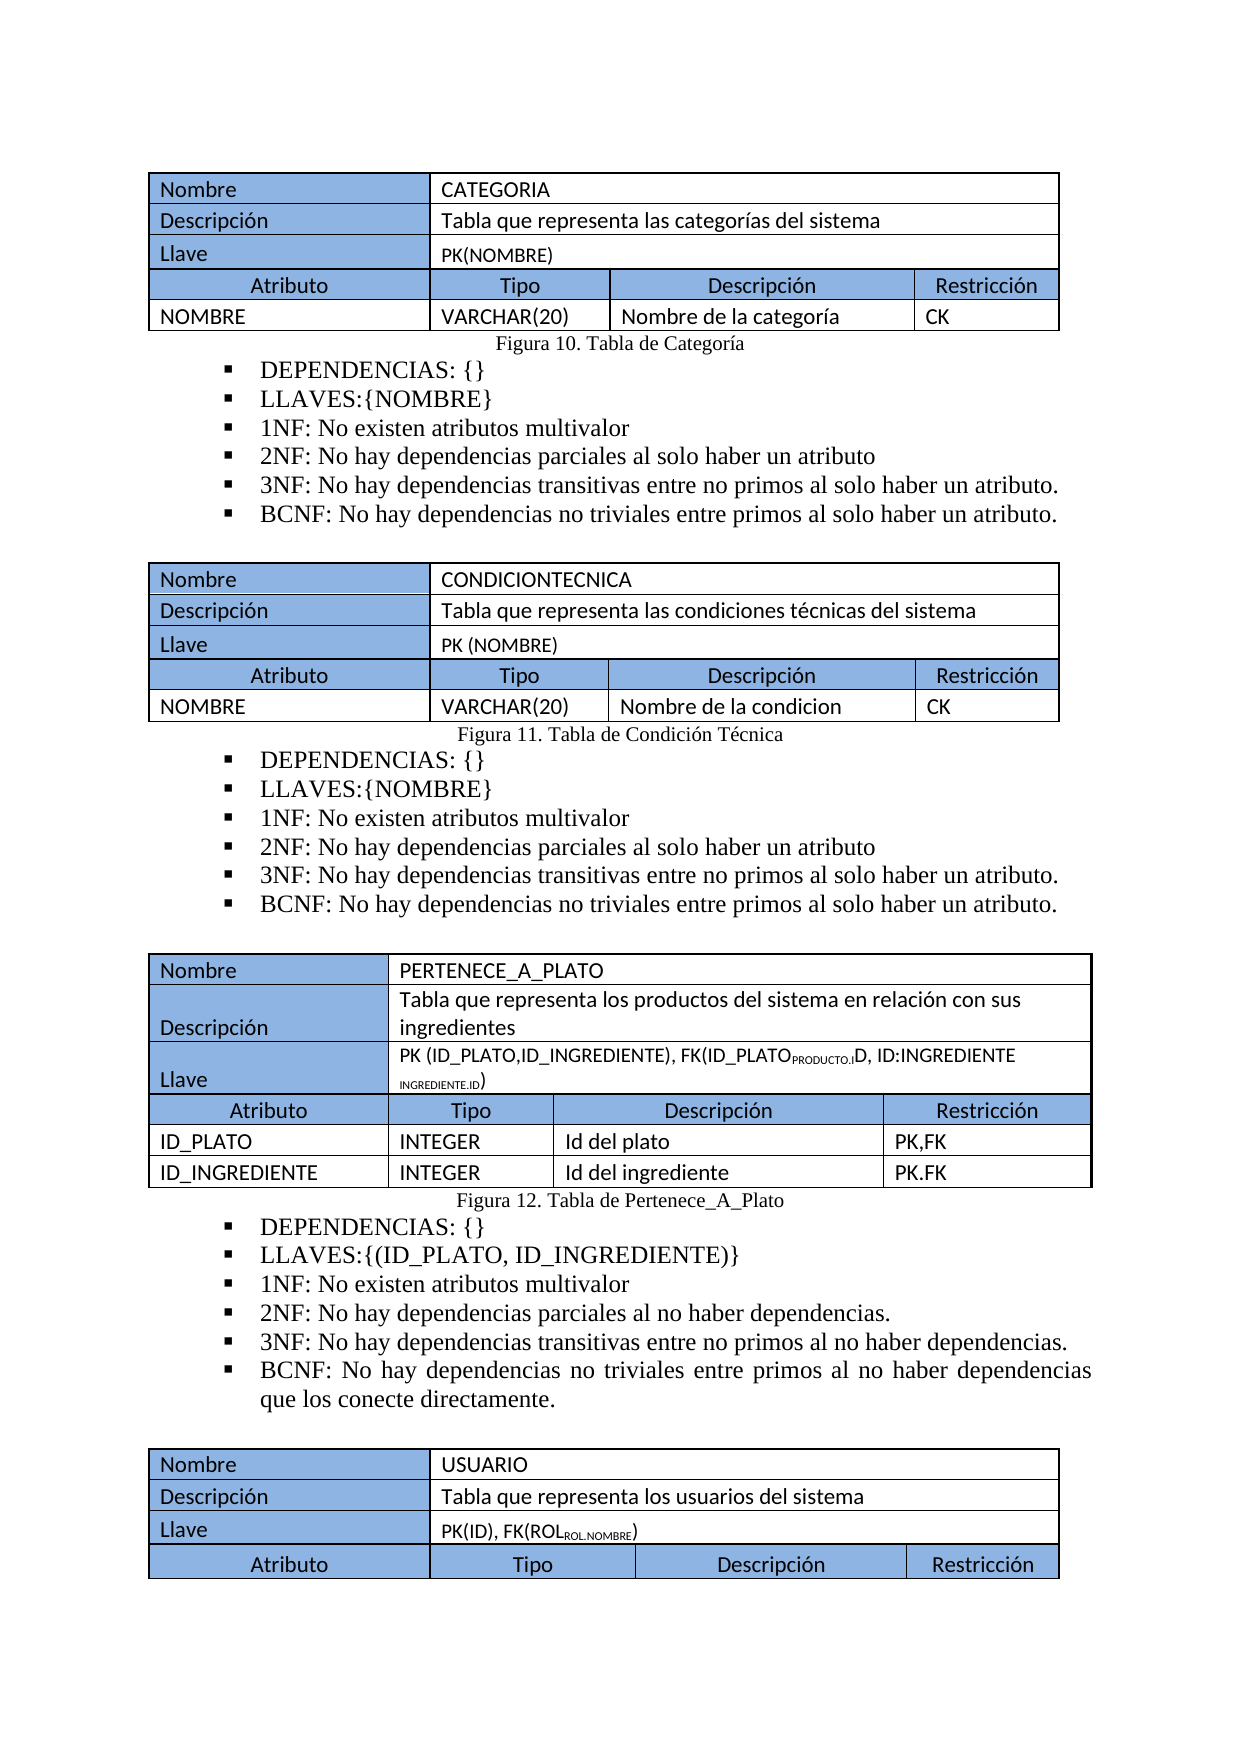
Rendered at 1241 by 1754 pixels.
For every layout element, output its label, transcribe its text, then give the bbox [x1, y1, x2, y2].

table_cell Llave [150, 235, 429, 268]
table_cell Tabla que representa las condiciones técnicas del sistema [431, 595, 1058, 625]
list LLAVES:{NOMBRE} [222, 384, 1092, 413]
table_cell Llave [150, 1042, 388, 1093]
list BCNF: No hay dependencias no triviales entre primos al solo haber un atributo. [222, 889, 1092, 918]
table_cell Nombre de la condicion [609, 690, 915, 721]
list 3NF: No hay dependencias transitivas entre no primos al solo haber un atributo. [222, 861, 1092, 889]
list DEPENDENCIAS: {} [222, 355, 1092, 384]
table_cell Id del plato [554, 1125, 883, 1155]
table_cell Descripción [611, 270, 914, 299]
table_cell Descripción [609, 660, 915, 689]
table_cell Restricción [884, 1095, 1090, 1124]
list DEPENDENCIAS: {} [222, 1212, 1092, 1240]
table_cell PK (NOMBRE) [431, 626, 1058, 658]
table_cell Atributo [150, 660, 429, 689]
table_cell PK.FK [884, 1156, 1090, 1187]
list 3NF: No hay dependencias transitivas entre no primos al no haber dependencias. [222, 1327, 1092, 1355]
list 1NF: No existen atributos multivalor [222, 1269, 1092, 1298]
list 2NF: No hay dependencias parciales al solo haber un atributo [222, 832, 1092, 861]
list 1NF: No existen atributos multivalor [222, 803, 1092, 832]
list 1NF: No existen atributos multivalor [222, 413, 1092, 441]
table_cell PK(NOMBRE) [431, 235, 1058, 268]
table_cell Nombre de la categoría [611, 300, 914, 330]
table_cell Descripción [150, 1480, 429, 1510]
table_header CONDICIONTECNICA [431, 564, 1058, 593]
table_cell NOMBRE [150, 300, 429, 330]
text Figura 10. Tabla de Categoría [148, 331, 1092, 355]
text Figura 12. Tabla de Pertenece_A_Plato [148, 1188, 1092, 1212]
table_cell Tipo [431, 1545, 635, 1578]
table_cell PK (ID_PLATO,ID_INGREDIENTE), FK(ID_PLATOPRODUCTO.ID, ID:INGREDIENTE INGREDIENTE.ID) [389, 1042, 1090, 1093]
list 3NF: No hay dependencias transitivas entre no primos al solo haber un atributo. [222, 470, 1092, 499]
table_cell Descripción [554, 1095, 883, 1124]
list DEPENDENCIAS: {} [222, 746, 1092, 774]
table_cell Tabla que representa los productos del sistema en relación con sus ingredientes [389, 985, 1090, 1041]
table_cell Tipo [431, 660, 608, 689]
table_cell CK [916, 690, 1058, 721]
table_cell Tipo [431, 270, 609, 299]
table_cell Atributo [150, 1095, 388, 1124]
table_cell Descripción [150, 595, 429, 625]
table_cell PK,FK [884, 1125, 1090, 1155]
table_header CATEGORIA [431, 174, 1058, 203]
table_cell Llave [150, 626, 429, 658]
table_header USUARIO [431, 1450, 1058, 1479]
table_cell INTEGER [389, 1125, 553, 1155]
table_cell VARCHAR(20) [431, 690, 608, 721]
list BCNF: No hay dependencias no triviales entre primos al solo haber un atributo. [222, 499, 1092, 528]
table_cell VARCHAR(20) [431, 300, 609, 330]
table_cell CK [915, 300, 1058, 330]
table_cell Id del ingrediente [554, 1156, 883, 1187]
table_cell NOMBRE [150, 690, 429, 721]
text Figura 11. Tabla de Condición Técnica [148, 722, 1092, 746]
table_cell Atributo [150, 270, 429, 299]
table_cell Descripción [150, 204, 429, 234]
table_cell Restricción [915, 270, 1058, 299]
table_cell Restricción [907, 1545, 1058, 1578]
table_cell Restricción [916, 660, 1058, 689]
table_header Nombre [150, 1450, 429, 1479]
list 2NF: No hay dependencias parciales al solo haber un atributo [222, 441, 1092, 470]
table_cell Descripción [636, 1545, 906, 1578]
table_cell Llave [150, 1511, 429, 1543]
table_cell ID_PLATO [150, 1125, 388, 1155]
table_cell Tabla que representa los usuarios del sistema [431, 1480, 1058, 1510]
table_cell ID_INGREDIENTE [150, 1156, 388, 1187]
table_header PERTENECE_A_PLATO [389, 955, 1090, 984]
table_header Nombre [150, 174, 429, 203]
table_header Nombre [150, 564, 429, 593]
table_cell Descripción [150, 985, 388, 1041]
table_cell PK(ID), FK(ROLROL.NOMBRE) [431, 1511, 1058, 1543]
table_cell Atributo [150, 1545, 429, 1578]
table_cell Tipo [389, 1095, 553, 1124]
table_header Nombre [150, 955, 388, 984]
list LLAVES:{NOMBRE} [222, 774, 1092, 803]
list 2NF: No hay dependencias parciales al no haber dependencias. [222, 1298, 1092, 1327]
table_cell INTEGER [389, 1156, 553, 1187]
table_cell Tabla que representa las categorías del sistema [431, 204, 1058, 234]
list BCNF: No hay dependencias no triviales entre primos al no haber dependencias que los conecte directamente. [222, 1355, 1092, 1413]
list LLAVES:{(ID_PLATO, ID_INGREDIENTE)} [222, 1240, 1092, 1269]
